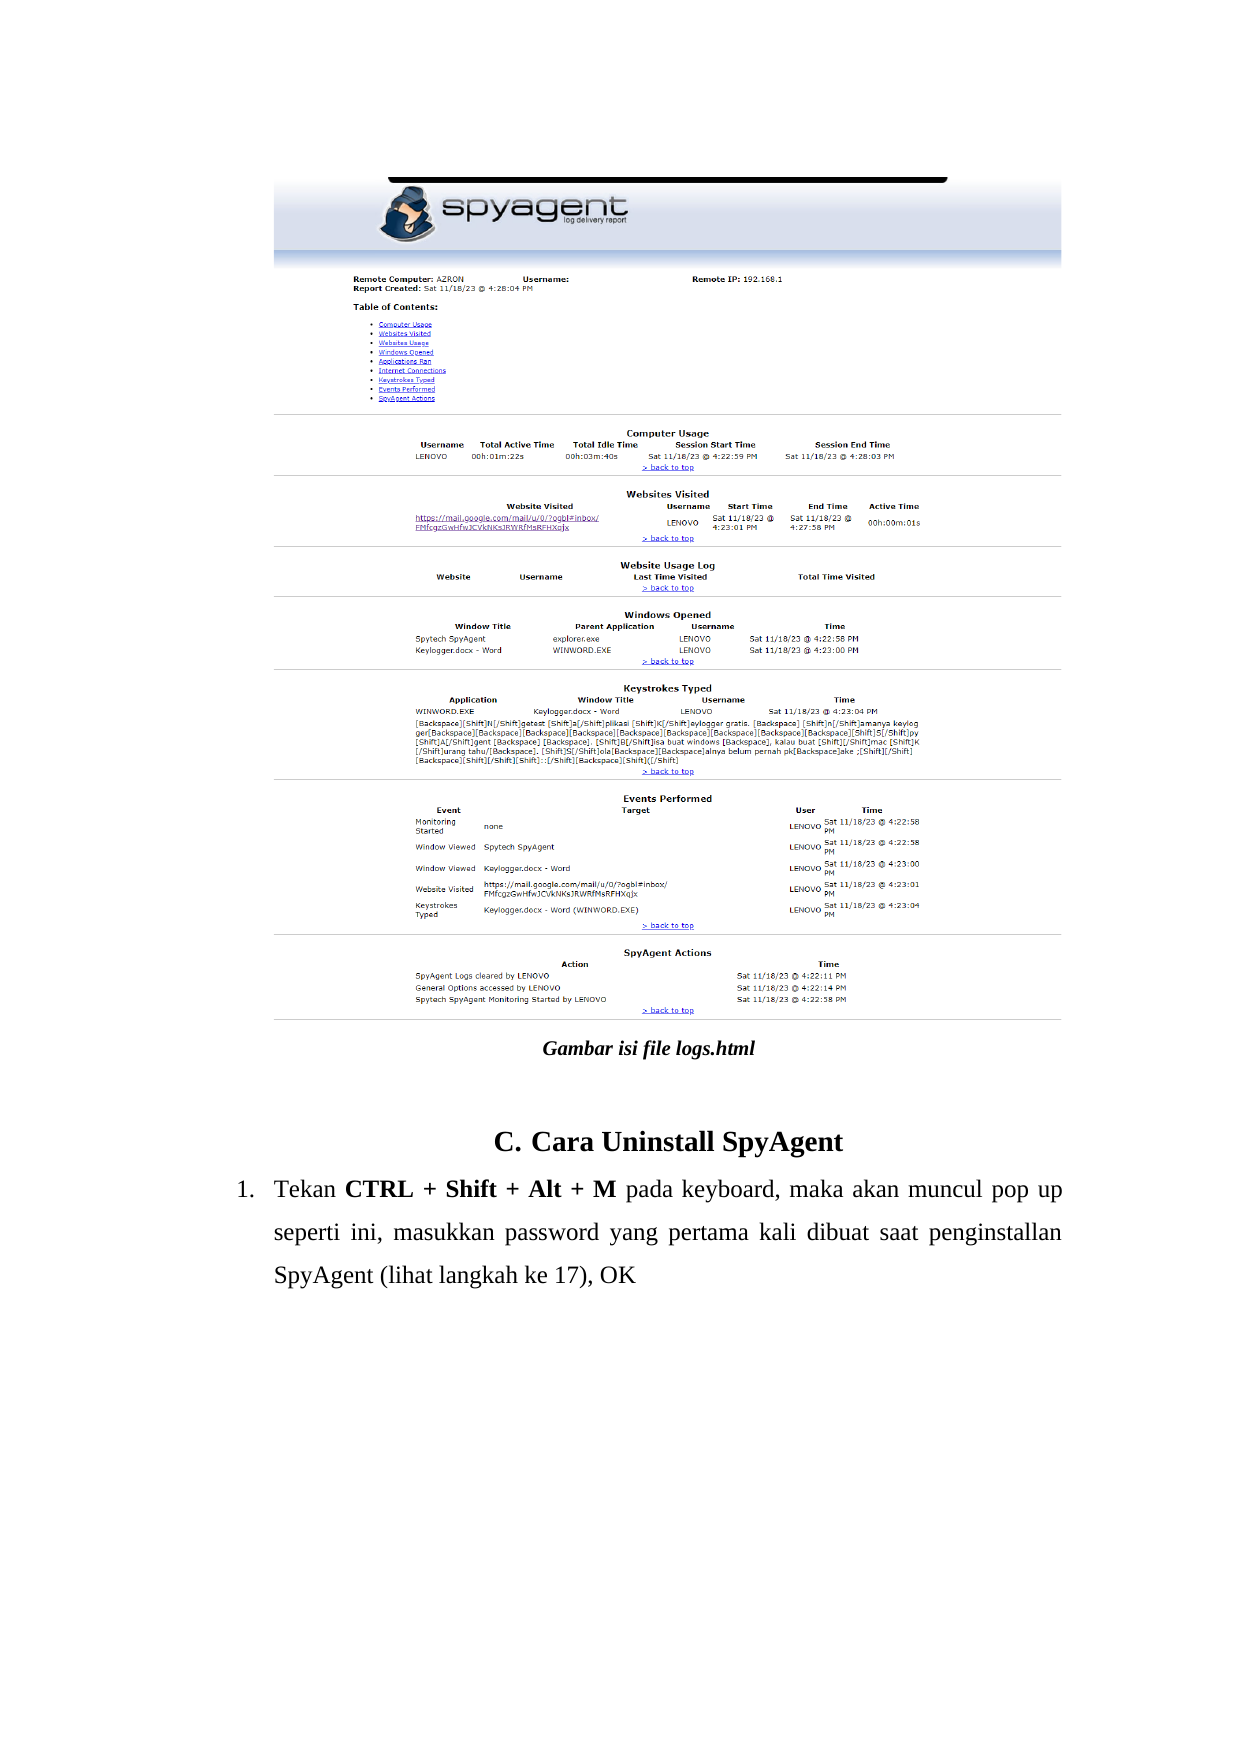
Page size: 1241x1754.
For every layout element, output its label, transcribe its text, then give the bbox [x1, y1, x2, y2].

list Cara Uninstall SpyAgent [274, 1124, 1063, 1157]
picture [273, 177, 1062, 1022]
list Tekan CTRL + Shift + Alt + M pada keyboard, maka akan muncul pop up seperti ini, masukkan password yang pertama kali dibuat saat penginstallan SpyAgent (lihat langkah ke 17), OK [236, 1174, 1063, 1289]
text Gambar isi file logs.html [236, 1036, 1063, 1060]
